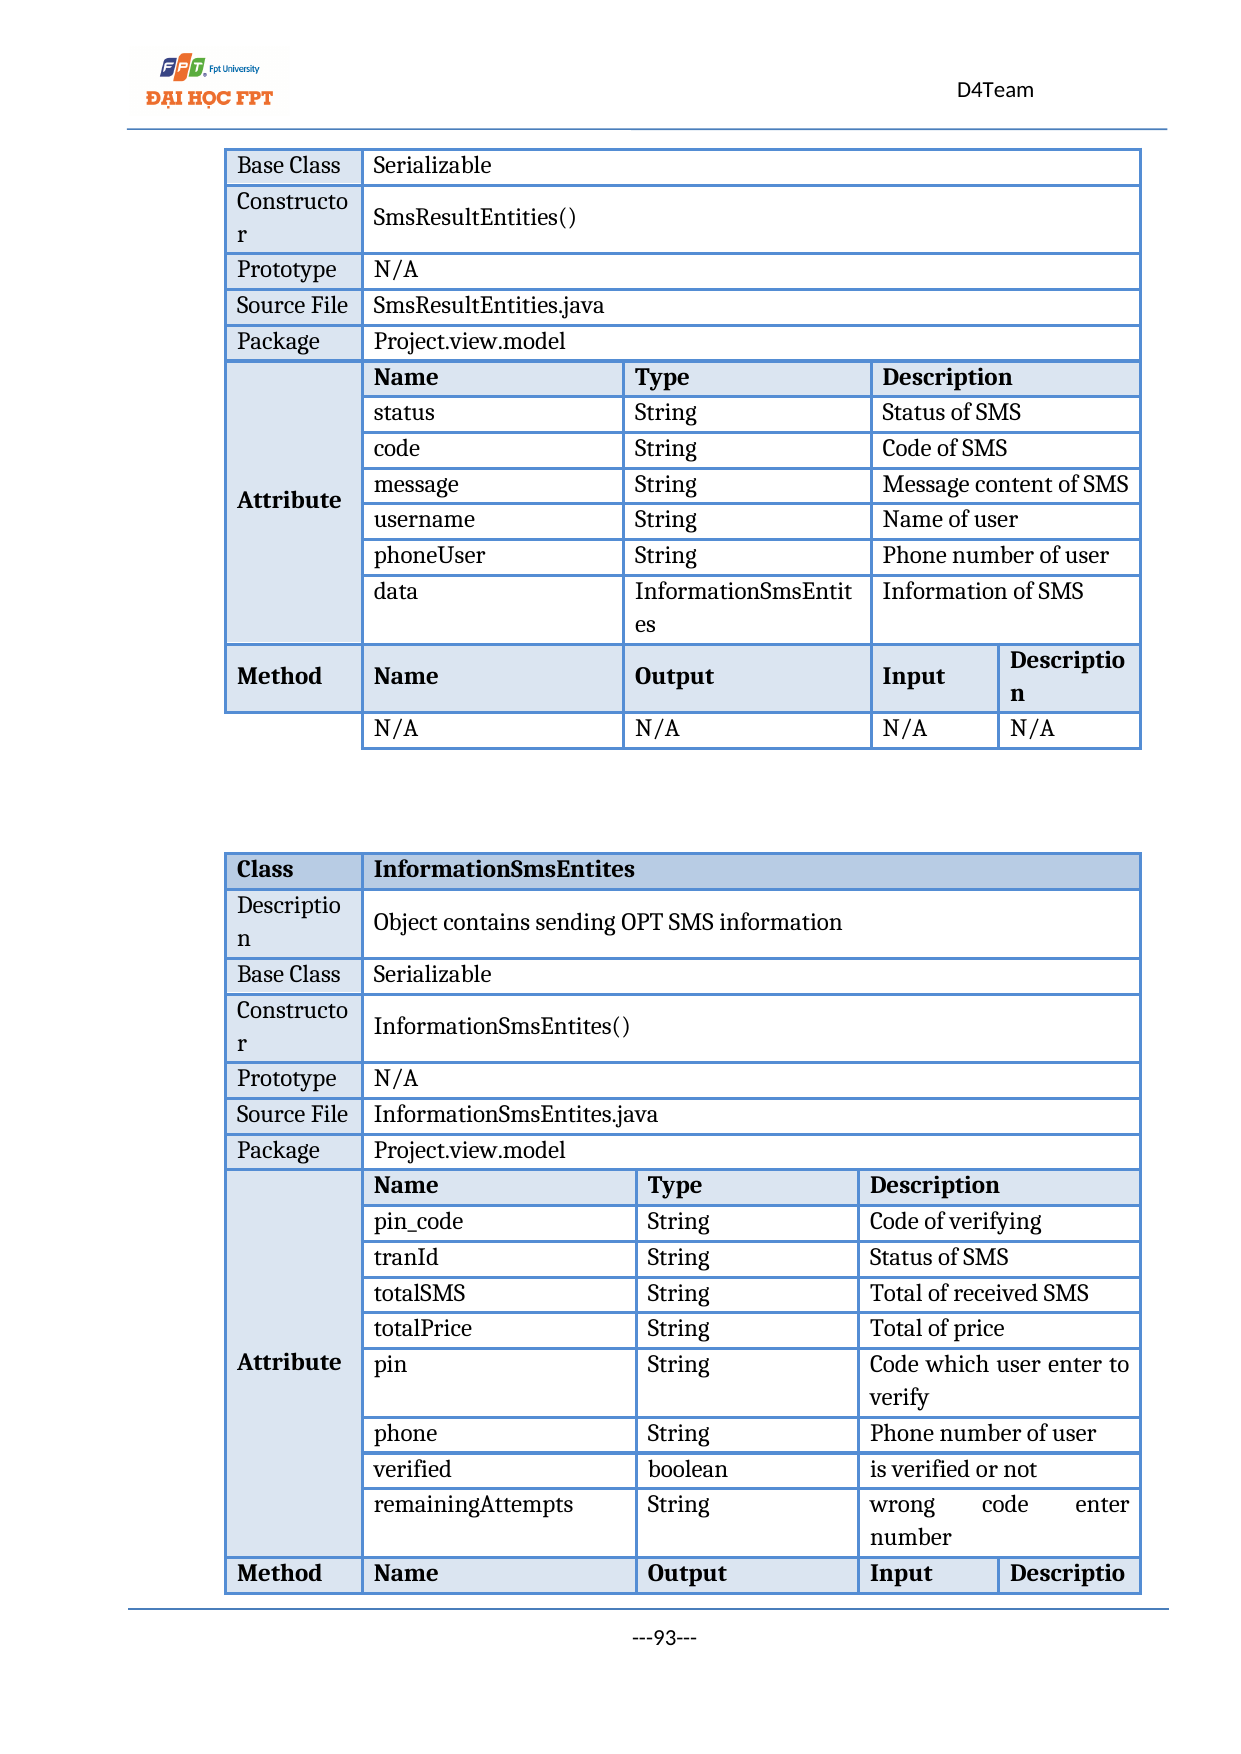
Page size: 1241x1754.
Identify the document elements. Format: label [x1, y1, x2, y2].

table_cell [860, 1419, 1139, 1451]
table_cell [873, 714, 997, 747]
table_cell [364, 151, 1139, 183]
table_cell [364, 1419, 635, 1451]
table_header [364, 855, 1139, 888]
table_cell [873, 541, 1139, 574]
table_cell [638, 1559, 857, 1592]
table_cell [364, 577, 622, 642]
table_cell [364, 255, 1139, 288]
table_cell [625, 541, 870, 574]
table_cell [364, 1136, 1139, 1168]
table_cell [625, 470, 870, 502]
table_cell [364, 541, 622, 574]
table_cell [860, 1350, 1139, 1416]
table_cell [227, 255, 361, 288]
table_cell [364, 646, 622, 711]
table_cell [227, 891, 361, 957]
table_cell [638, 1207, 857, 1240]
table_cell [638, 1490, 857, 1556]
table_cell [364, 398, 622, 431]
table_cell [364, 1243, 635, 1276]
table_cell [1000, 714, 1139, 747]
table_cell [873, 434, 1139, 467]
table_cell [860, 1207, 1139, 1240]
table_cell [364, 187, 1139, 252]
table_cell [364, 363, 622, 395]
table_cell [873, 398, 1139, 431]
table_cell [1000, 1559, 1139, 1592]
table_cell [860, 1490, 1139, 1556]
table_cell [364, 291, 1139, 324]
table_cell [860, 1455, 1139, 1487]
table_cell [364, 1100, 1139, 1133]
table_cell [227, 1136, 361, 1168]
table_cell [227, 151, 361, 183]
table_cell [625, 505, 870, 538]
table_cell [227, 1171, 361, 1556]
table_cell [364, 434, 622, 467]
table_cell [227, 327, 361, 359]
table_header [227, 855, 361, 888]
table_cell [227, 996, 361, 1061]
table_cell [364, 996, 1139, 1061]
picture [129, 46, 290, 116]
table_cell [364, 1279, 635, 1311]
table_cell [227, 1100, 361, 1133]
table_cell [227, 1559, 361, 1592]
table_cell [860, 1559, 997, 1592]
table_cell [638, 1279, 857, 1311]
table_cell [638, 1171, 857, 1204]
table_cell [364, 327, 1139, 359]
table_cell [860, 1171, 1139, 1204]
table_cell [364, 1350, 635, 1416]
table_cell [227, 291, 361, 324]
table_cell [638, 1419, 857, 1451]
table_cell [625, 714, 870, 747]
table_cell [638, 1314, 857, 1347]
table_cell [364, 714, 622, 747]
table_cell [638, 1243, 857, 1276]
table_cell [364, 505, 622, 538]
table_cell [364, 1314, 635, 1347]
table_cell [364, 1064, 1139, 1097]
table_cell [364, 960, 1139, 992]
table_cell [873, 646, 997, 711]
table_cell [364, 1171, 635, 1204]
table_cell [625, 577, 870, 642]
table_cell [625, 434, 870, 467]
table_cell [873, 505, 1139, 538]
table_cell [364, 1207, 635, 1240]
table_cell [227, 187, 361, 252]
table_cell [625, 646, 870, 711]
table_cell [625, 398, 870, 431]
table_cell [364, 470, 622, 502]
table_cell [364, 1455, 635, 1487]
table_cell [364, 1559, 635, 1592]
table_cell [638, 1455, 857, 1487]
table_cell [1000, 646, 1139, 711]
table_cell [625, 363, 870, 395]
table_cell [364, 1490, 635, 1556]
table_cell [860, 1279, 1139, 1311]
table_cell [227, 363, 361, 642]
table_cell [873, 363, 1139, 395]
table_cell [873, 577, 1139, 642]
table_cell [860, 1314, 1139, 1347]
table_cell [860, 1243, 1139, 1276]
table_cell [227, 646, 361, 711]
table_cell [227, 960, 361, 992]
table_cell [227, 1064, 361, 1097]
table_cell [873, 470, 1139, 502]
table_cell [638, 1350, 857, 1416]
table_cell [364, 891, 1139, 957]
